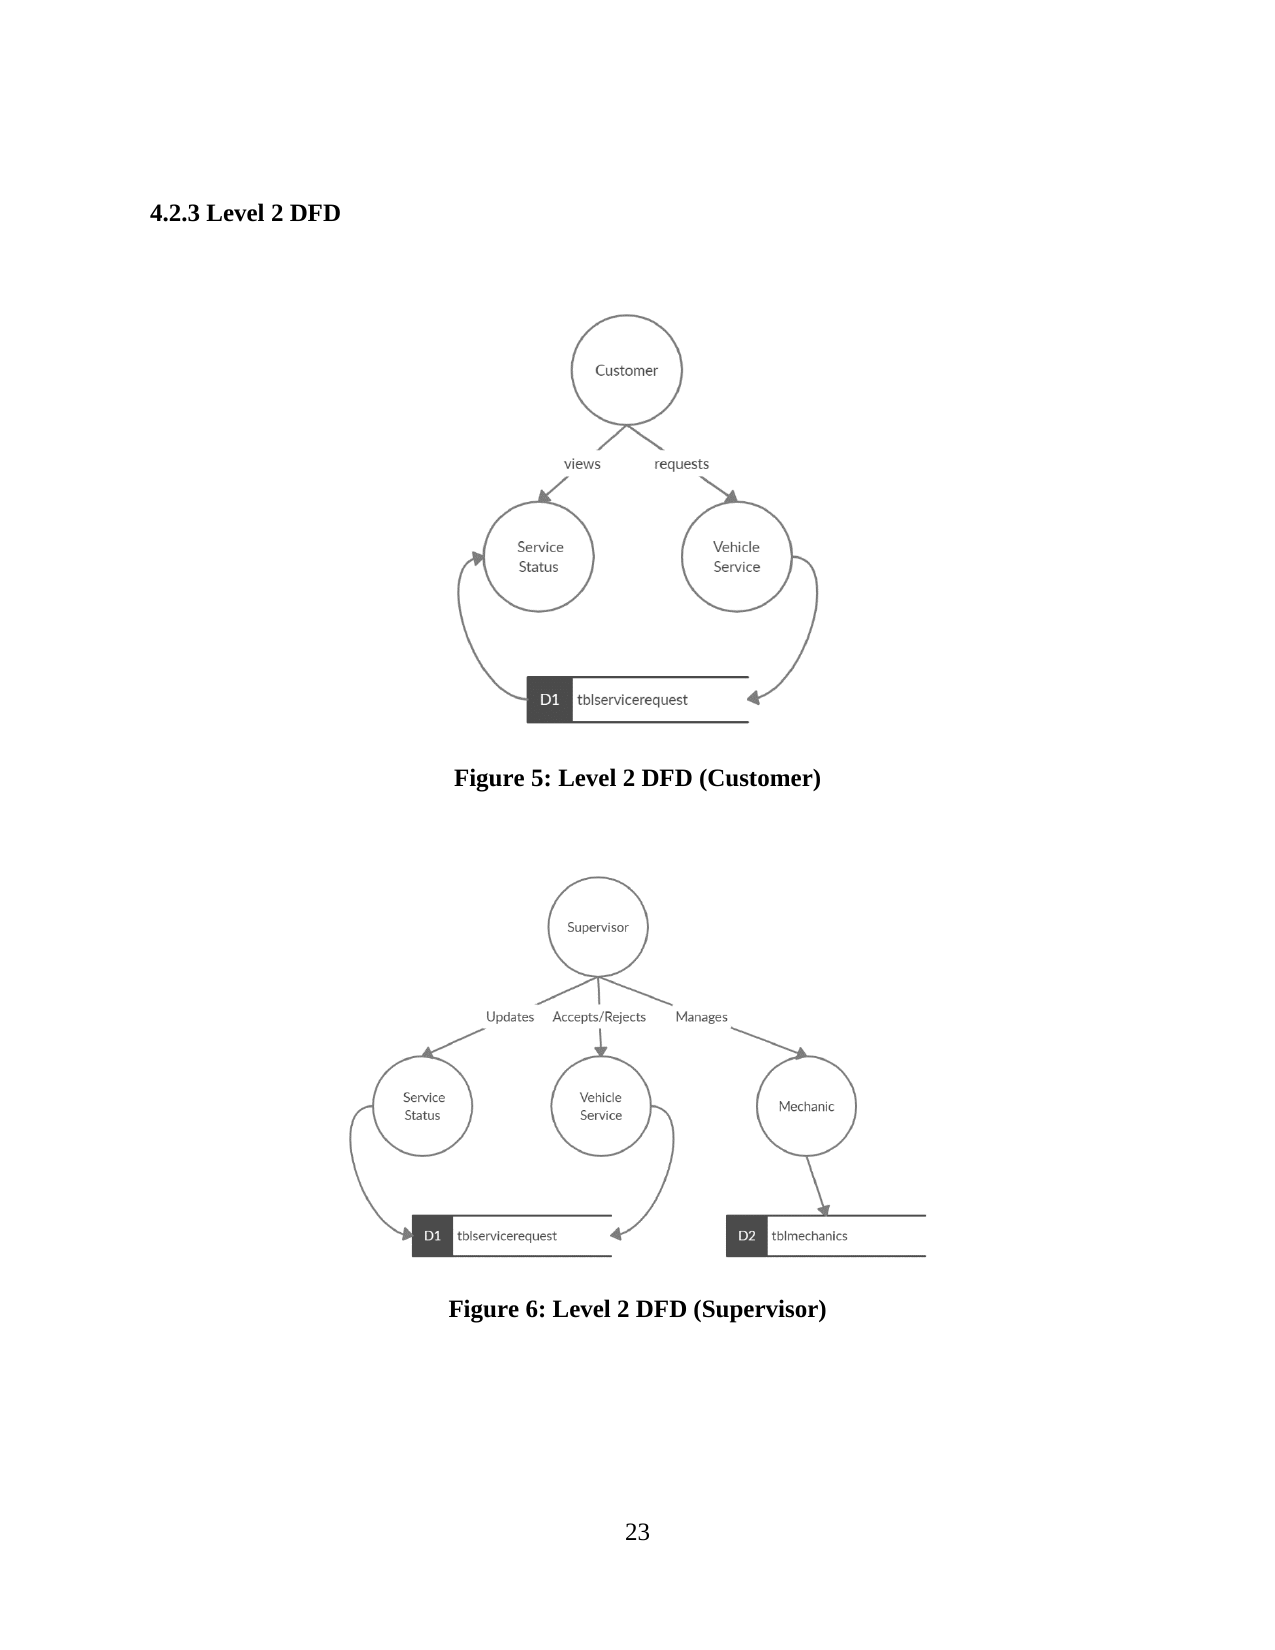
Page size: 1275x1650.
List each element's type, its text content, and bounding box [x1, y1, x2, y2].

text 4.2.3 Level 2 DFD [150, 198, 1125, 226]
text Figure 5: Level 2 DFD (Customer) [150, 763, 1125, 791]
picture [436, 293, 839, 744]
text Figure 6: Level 2 DFD (Supervisor) [150, 1294, 1125, 1323]
picture [330, 858, 945, 1276]
